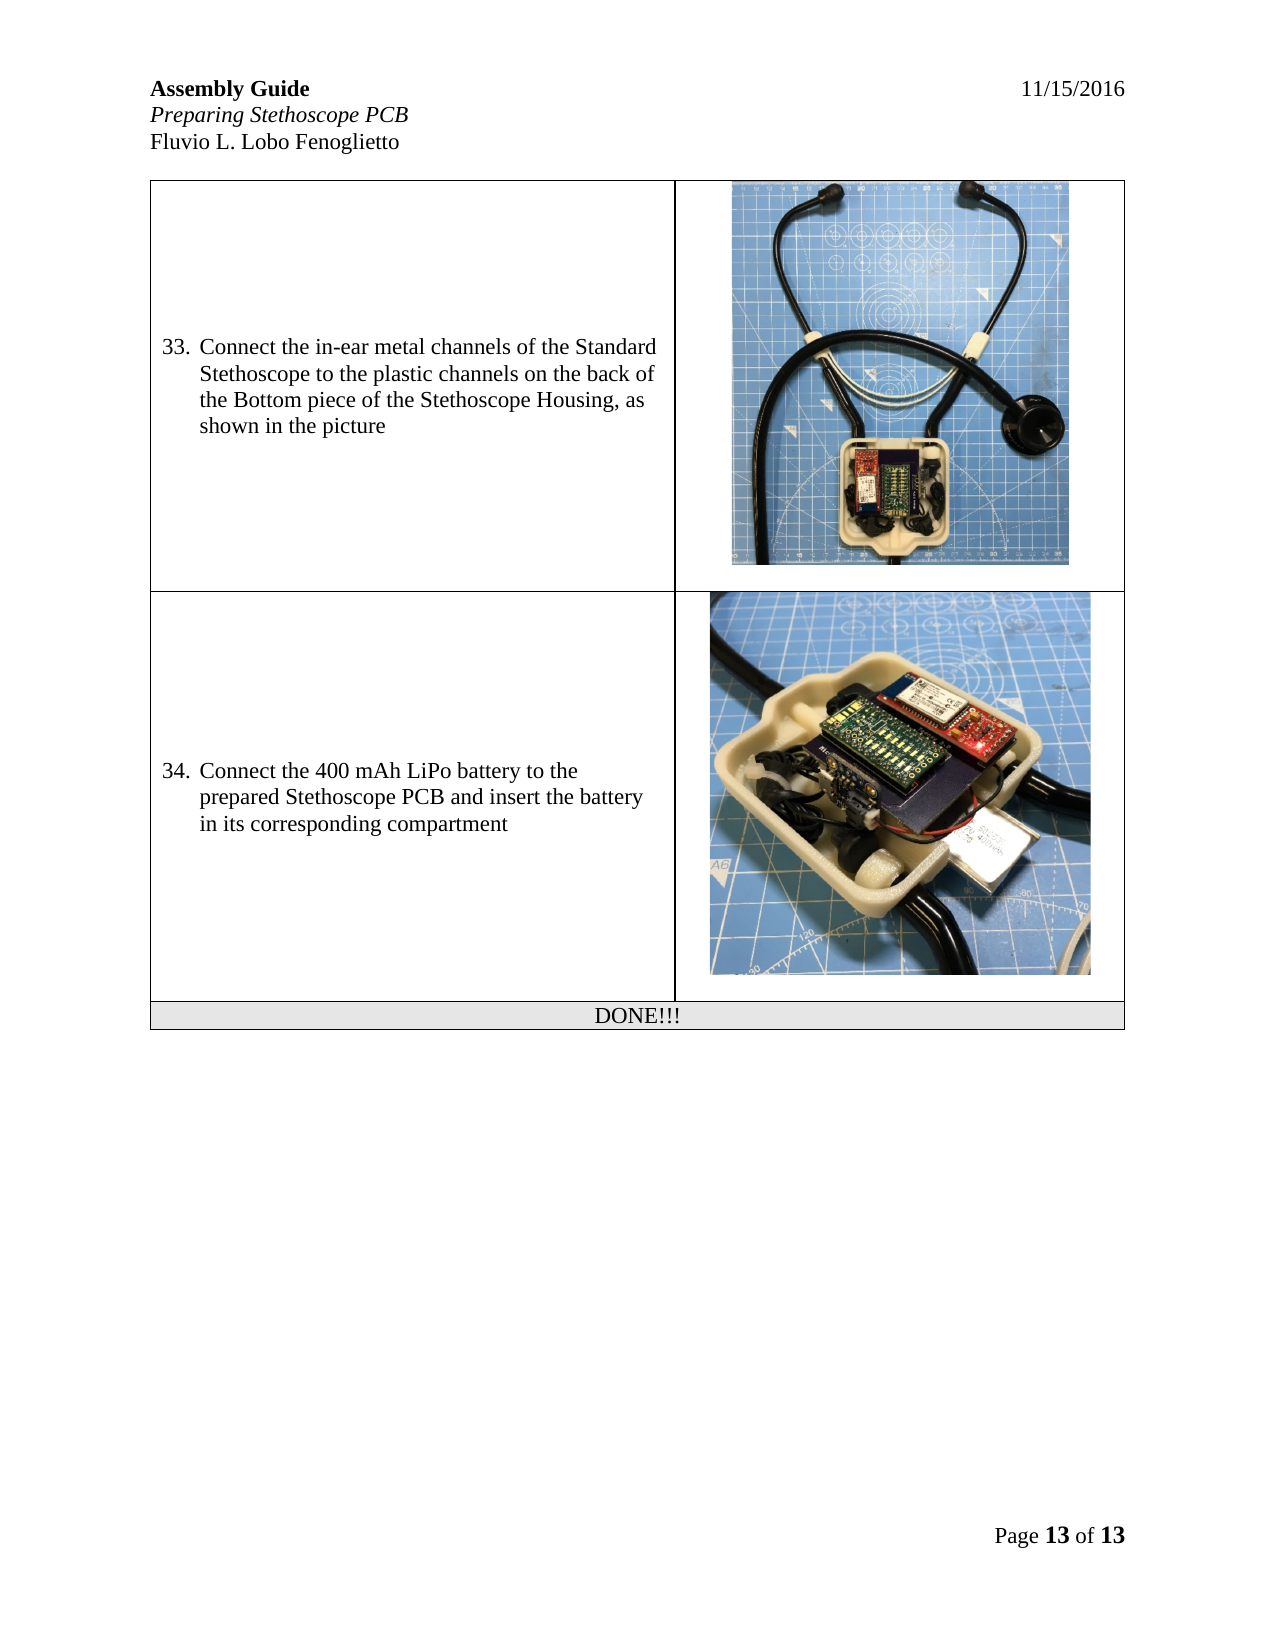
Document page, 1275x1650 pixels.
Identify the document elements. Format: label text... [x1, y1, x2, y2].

picture [732, 181, 1068, 565]
table_cell [676, 181, 1124, 591]
table_cell Connect the in-ear metal channels of the Standard Stethoscope to the plastic channels on the back of the Bottom piece of the Stethoscope Housing, as shown in the picture [151, 181, 674, 591]
table_cell Connect the 400 mAh LiPo battery to the prepared Stethoscope PCB and insert the battery in its corresponding compartment [151, 592, 674, 1001]
table_cell [676, 592, 1124, 1001]
picture [710, 592, 1091, 975]
table_cell DONE!!! [151, 1002, 1124, 1029]
